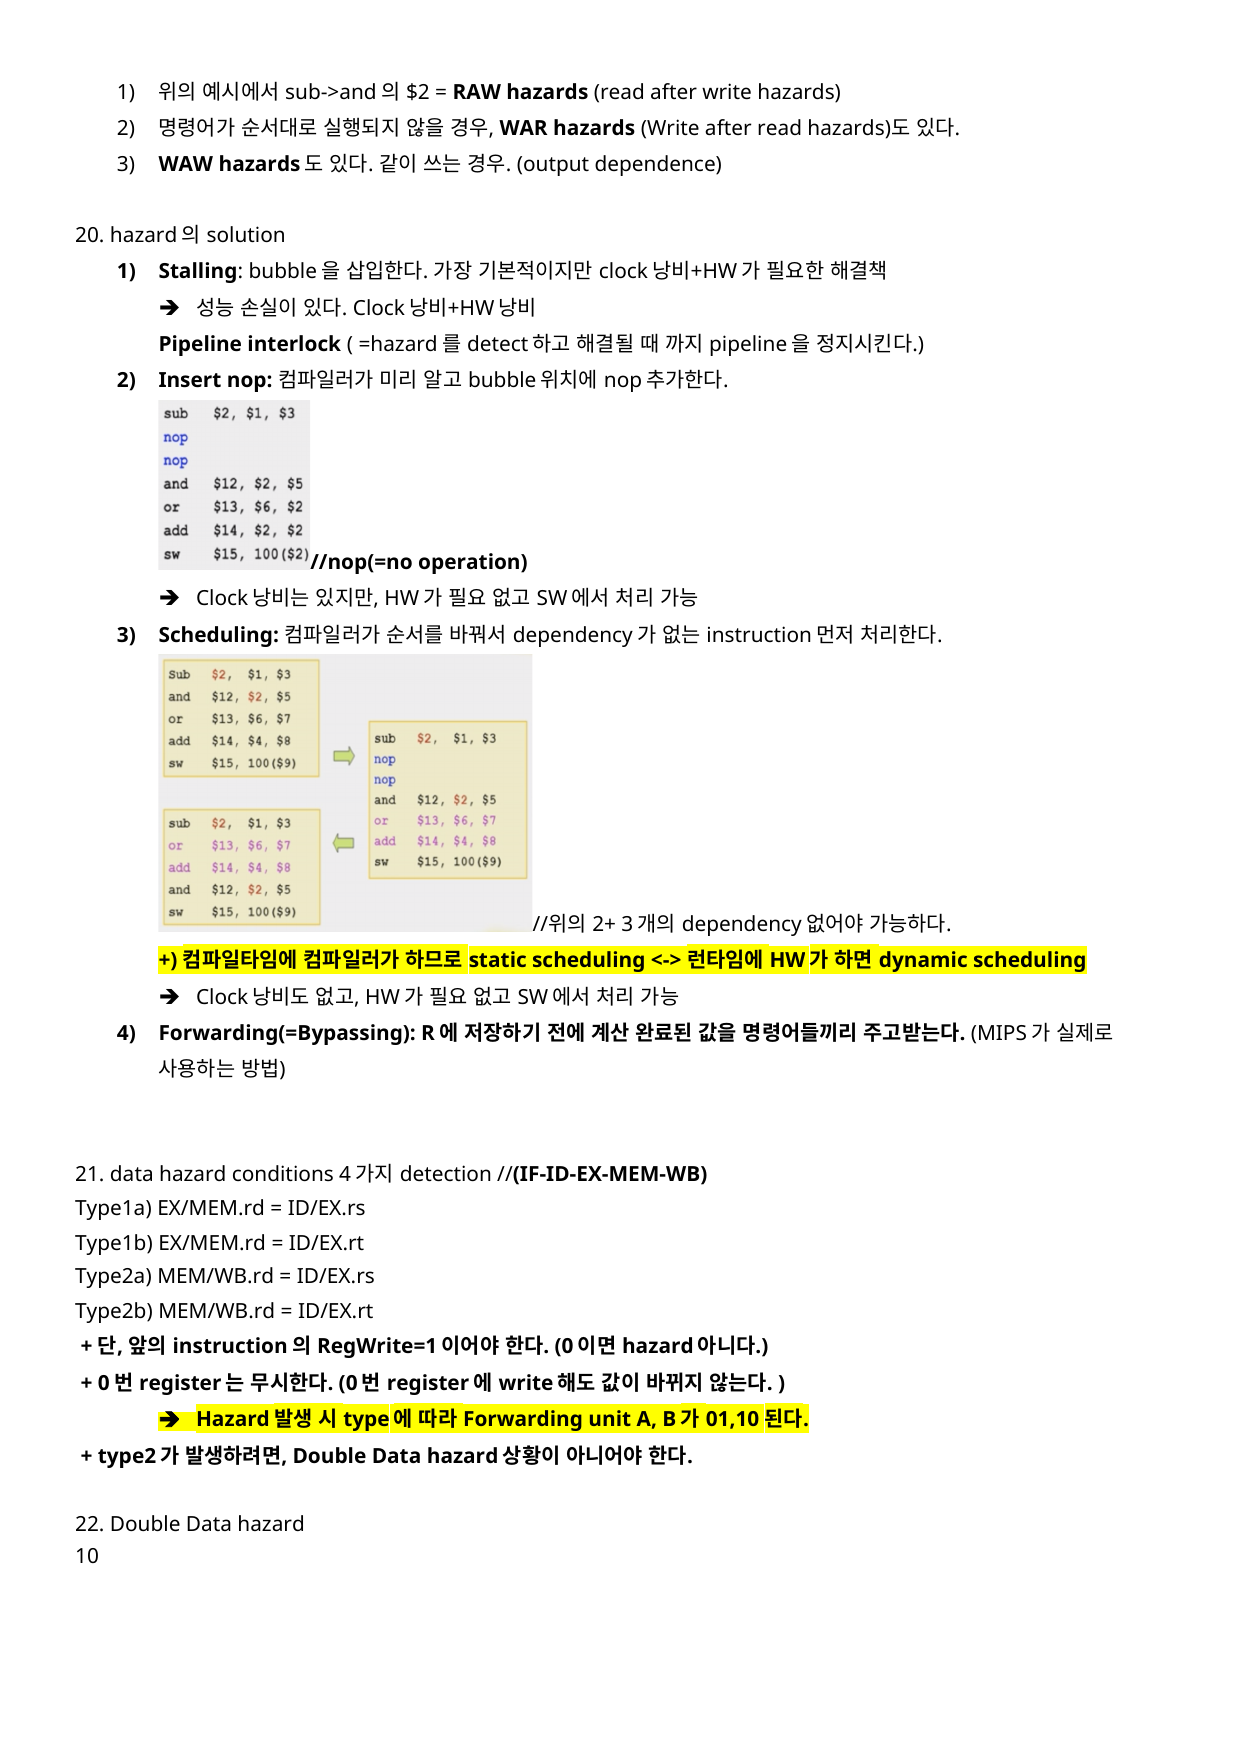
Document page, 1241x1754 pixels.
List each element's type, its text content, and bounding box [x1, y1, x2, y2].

list Scheduling: 컴파일러가 순서를 바꿔서 dependency가 없는 instruction먼저 처리한다. [117, 618, 1165, 648]
text 20. hazard의 solution [75, 218, 1165, 248]
list Pipeline interlock ( =hazard를 detect하고 해결될 때 까지 pipeline을 정지시킨다.) [158, 327, 1165, 357]
list Hazard발생 시 type에 따라 Forwarding unit A, B가 01,10 된다. [158, 1402, 1165, 1433]
text 22. Double Data hazard [75, 1509, 1165, 1538]
text + type2가 발생하려면, Double Data hazard상황이 아니어야 한다. [75, 1439, 1165, 1469]
picture [158, 654, 533, 932]
text Type2b) MEM/WB.rd = ID/EX.rt [75, 1296, 1165, 1324]
text 21. data hazard conditions 4가지 detection //(IF-ID-EX-MEM-WB) [75, 1157, 1165, 1187]
text Type1a) EX/MEM.rd = ID/EX.rs [75, 1193, 1165, 1222]
picture [158, 400, 311, 570]
text Type1b) EX/MEM.rd = ID/EX.rt [75, 1228, 1165, 1256]
list 명령어가 순서대로 실행되지 않을 경우, WAR hazards (Write after read hazards)도 있다. [117, 111, 1165, 142]
text + 0번 register는 무시한다. (0번 register에 write해도 값이 바뀌지 않는다. ) [75, 1366, 1165, 1396]
list Clock낭비도 없고, HW가 필요 없고 SW에서 처리 가능 [158, 980, 1165, 1010]
list Insert nop: 컴파일러가 미리 알고 bubble위치에 nop추가한다. [117, 363, 1165, 394]
list +) 컴파일타임에 컴파일러가 하므로 static scheduling <-> 런타임에 HW가 하면 dynamic scheduling [879, 944, 1165, 974]
text Type2a) MEM/WB.rd = ID/EX.rs [75, 1262, 1165, 1290]
list Clock낭비는 있지만, HW가 필요 없고 SW에서 처리 가능 [158, 581, 1165, 612]
list //nop(=no operation) [158, 400, 1165, 576]
text + 단, 앞의 instruction의 RegWrite=1이어야 한다. (0이면 hazard아니다.) [75, 1330, 1165, 1360]
list WAW hazards도 있다. 같이 쓰는 경우. (output dependence) [117, 148, 1165, 178]
list Forwarding(=Bypassing): R에 저장하기 전에 계산 완료된 값을 명령어들끼리 주고받는다. (MIPS가 실제로 사용하는 방법) [117, 1016, 1165, 1083]
list Stalling: bubble을 삽입한다. 가장 기본적이지만 clock낭비+HW가 필요한 해결책 [117, 254, 1165, 285]
list 위의 예시에서 sub->and의 $2 = RAW hazards (read after write hazards) [117, 75, 1165, 105]
list 성능 손실이 있다. Clock낭비+HW낭비 [158, 291, 1165, 321]
